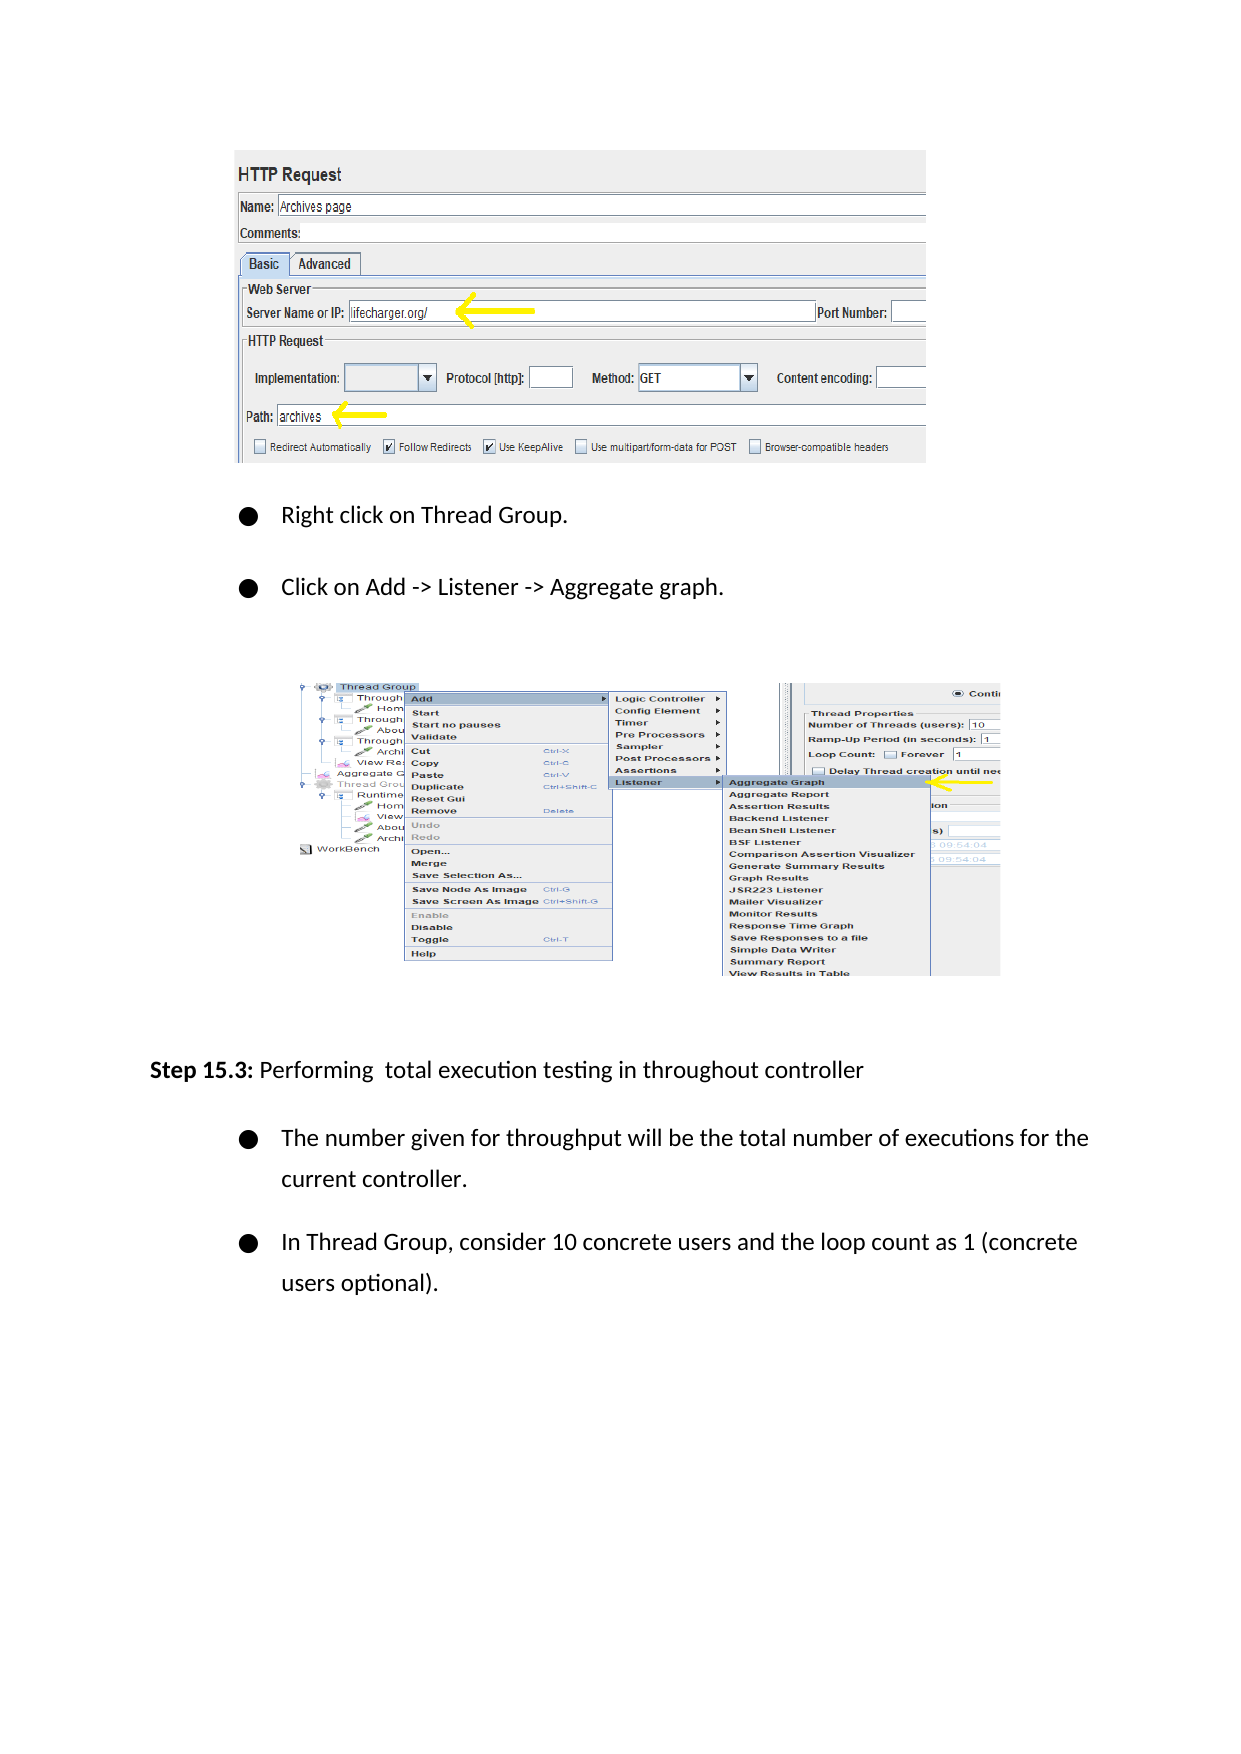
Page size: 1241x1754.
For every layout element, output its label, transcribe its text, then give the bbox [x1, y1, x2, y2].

list The number given for throughput will be the total number of executions for the current controller. [237, 1110, 1090, 1194]
picture [300, 683, 1001, 976]
list Click on Add -> Listener -> Aggregate graph. [237, 559, 1090, 610]
text Step 15.3: Performing total execution testing in throughout controller [150, 1054, 1090, 1084]
list Right click on Thread Group. [237, 487, 1090, 538]
list In Thread Group, consider 10 concrete users and the loop count as 1 (concrete users optional). [237, 1213, 1090, 1297]
picture [234, 150, 926, 463]
